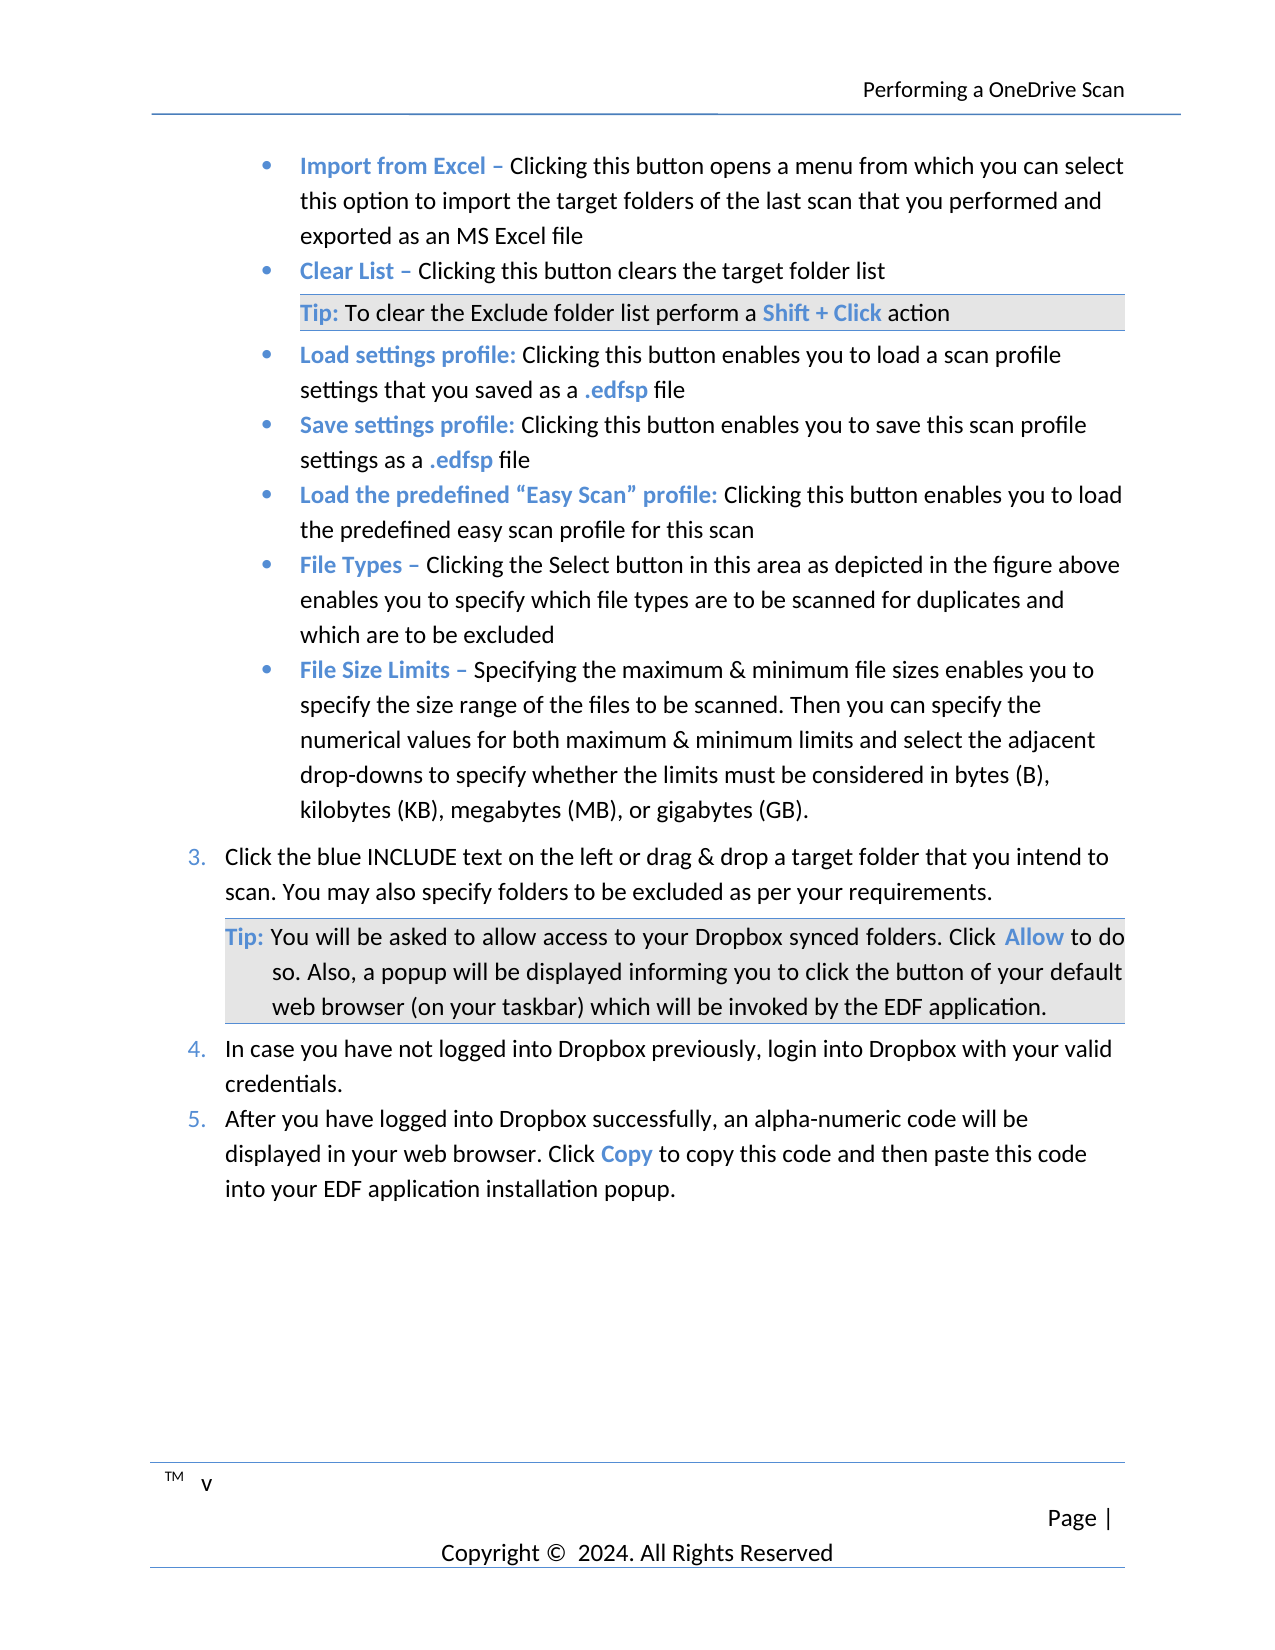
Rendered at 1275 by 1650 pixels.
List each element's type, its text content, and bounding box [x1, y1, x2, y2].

text Tip: To clear the Exclude folder list perform a Shift + Click action [300, 295, 1125, 330]
list Clear List – Clicking this button clears the target folder list [262, 255, 1125, 286]
list File Types – Clicking the Select button in this area as depicted in the figure above enables you to specify which file types are to be scanned for duplicates and which are to be excluded [262, 549, 1125, 650]
list In case you have not logged into Dropbox previously, login into Dropbox with your valid credentials. [187, 1033, 1125, 1099]
list Load the predefined “Easy Scan” profile: Clicking this button enables you to load the predefined easy scan profile for this scan [262, 479, 1125, 545]
list File Size Limits – Specifying the maximum & minimum file sizes enables you to specify the size range of the files to be scanned. Then you can specify the numerical values for both maximum & minimum limits and select the adjacent drop-downs to specify whether the limits must be considered in bytes (B), kilobytes (KB), megabytes (MB), or gigabytes (GB). [262, 654, 1125, 825]
list Load settings profile: Clicking this button enables you to load a scan profile settings that you saved as a .edfsp file [262, 339, 1125, 405]
list Save settings profile: Clicking this button enables you to save this scan profile settings as a .edfsp file [262, 409, 1125, 475]
text Tip: You will be asked to allow access to your Dropbox synced folders. Click Allow to do so. Also, a popup will be displayed informing you to click the button of your default web browser (on your taskbar) which will be invoked by the EDF application. [225, 919, 1125, 1023]
list Import from Excel – Clicking this button opens a menu from which you can select this option to import the target folders of the last scan that you performed and exported as an MS Excel file [262, 150, 1125, 251]
list Click the blue INCLUDE text on the left or drag & drop a target folder that you intend to scan. You may also specify folders to be excluded as per your requirements. [187, 841, 1125, 906]
list After you have logged into Dropbox successfully, an alpha-numeric code will be displayed in your web browser. Click Copy to copy this code and then paste this code into your EDF application installation popup. [187, 1103, 1125, 1204]
